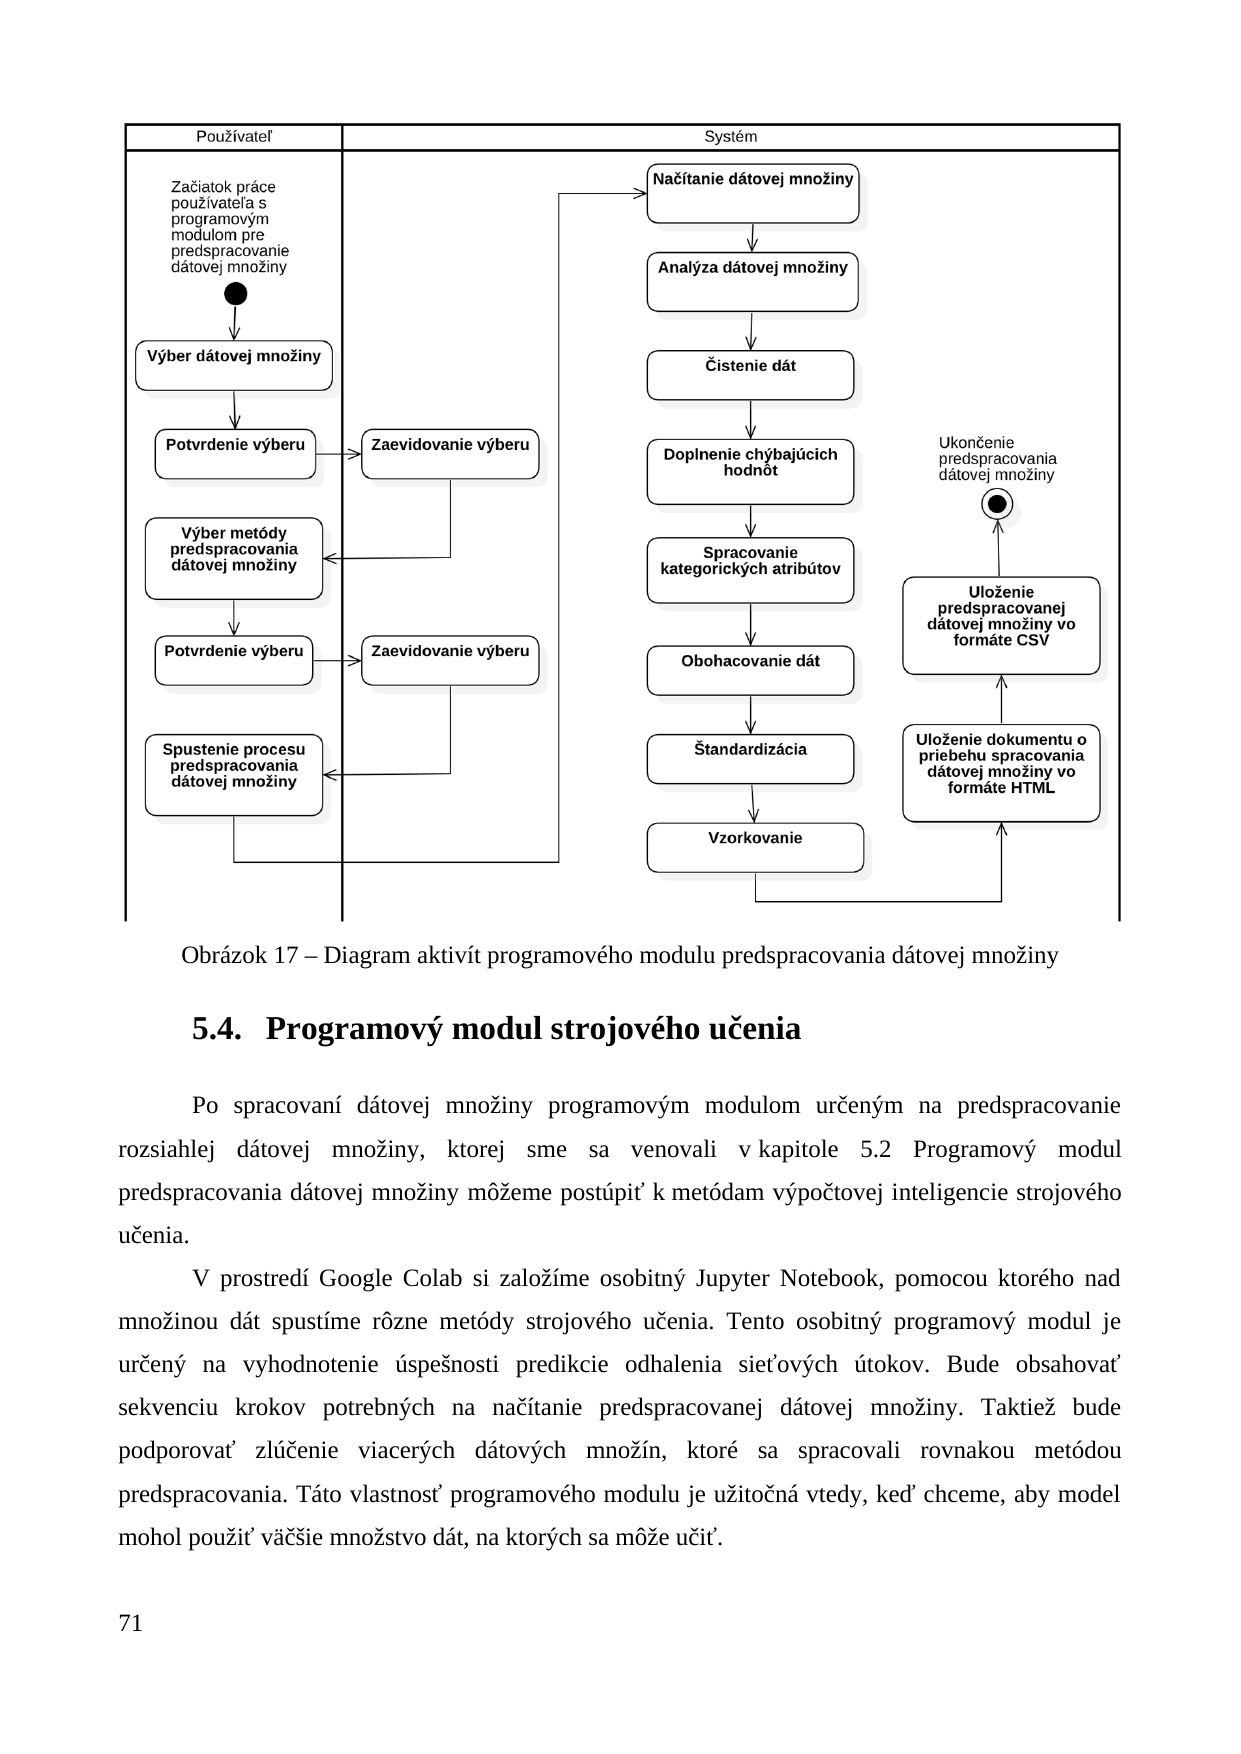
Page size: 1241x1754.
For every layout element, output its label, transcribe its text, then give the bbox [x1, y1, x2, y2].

subtitle Programový modul strojového učenia [192, 1008, 1122, 1046]
text Obrázok – Diagram aktivít programového modulu predspracovania dátovej množiny [118, 940, 1122, 969]
picture [118, 118, 1123, 926]
text Po spracovaní dátovej množiny programovým modulom určeným na predspracovanie rozsiahlej dátovej množiny, ktorej sme sa venovali v kapitole 3.5 Programový modul predspracovania dátovej množiny môžeme postúpiť k metódam výpočtovej inteligencie strojového učenia. [118, 1091, 1122, 1249]
text V prostredí Google Colab si založíme osobitný Jupyter Notebook, pomocou ktorého nad množinou dát spustíme rôzne metódy strojového učenia. Tento osobitný programový modul je určený na vyhodnotenie úspešnosti predikcie odhalenia sieťových útokov. Bude obsahovať sekvenciu krokov potrebných na načítanie predspracovanej dátovej množiny. Taktiež bude podporovať zlúčenie viacerých dátových množín, ktoré sa spracovali rovnakou metódou predspracovania. Táto vlastnosť programového modulu je užitočná vtedy, keď chceme, aby model mohol použiť väčšie množstvo dát, na ktorých sa môže učiť. [118, 1263, 1122, 1551]
